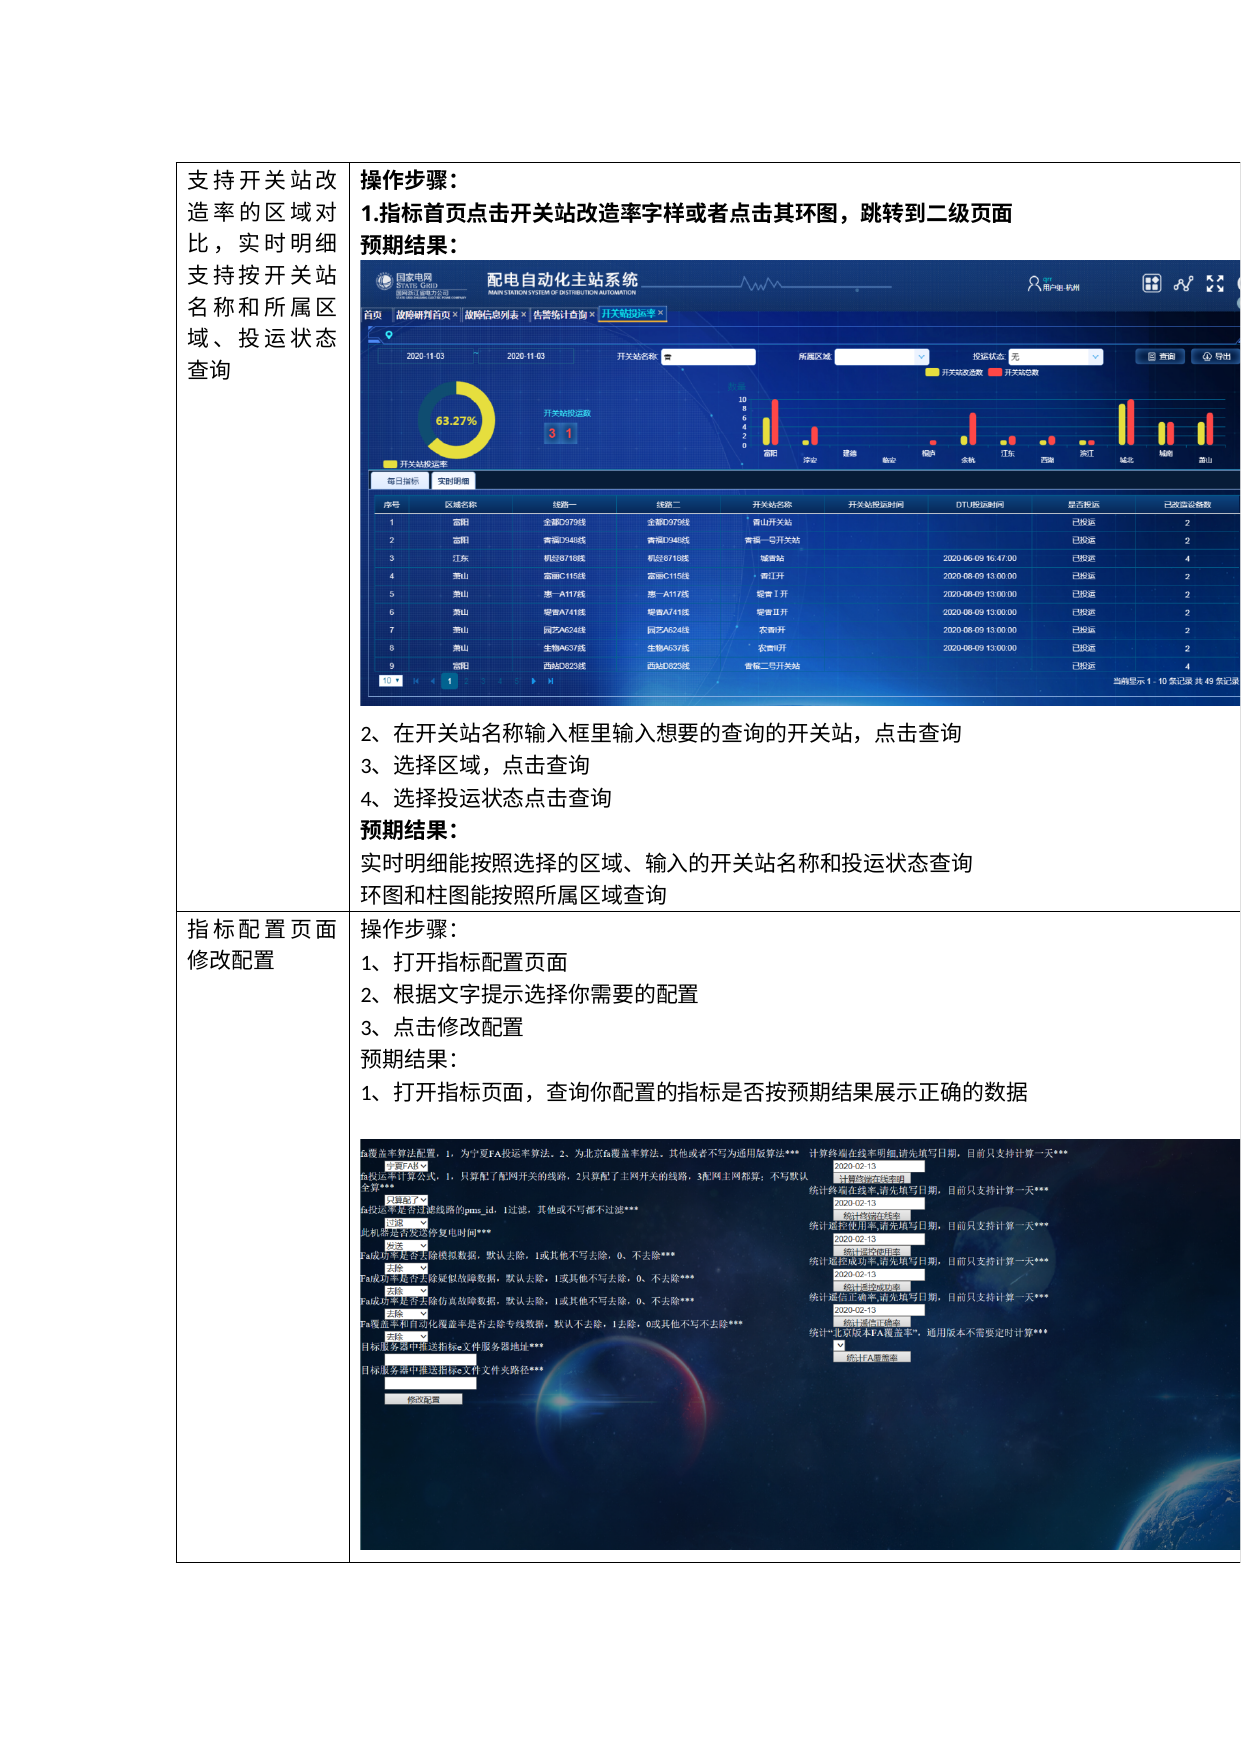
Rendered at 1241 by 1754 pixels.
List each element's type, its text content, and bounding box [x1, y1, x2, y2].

table_cell 操作步骤： 打开指标配置页面 根据文字提示选择你需要的配置 点击修改配置 预期结果： 1、打开指标页面，查询你配置的指标是否按预期结果展示正确的数据 [350, 912, 1240, 1562]
table_cell 指标配置页面修改配置 [177, 912, 349, 1562]
table_cell 操作步骤： 1.指标首页点击开关站改造率字样或者点击其环图，跳转到二级页面 预期结果： 在开关站名称输入框里输入想要的查询的开关站，点击查询 选择区域，点击查询 选择投运状态点击查询 预期结果： 实时明细能按照选择的区域、输入的开关站名称和投运状态查询 环图和柱图能按照所属区域查询 [350, 163, 1240, 911]
table_cell 支持开关站改造率的区域对比，实时明细支持按开关站名称和所属区域、投运状态查询 [177, 163, 349, 911]
picture [360, 1139, 1241, 1550]
picture [360, 260, 1241, 706]
